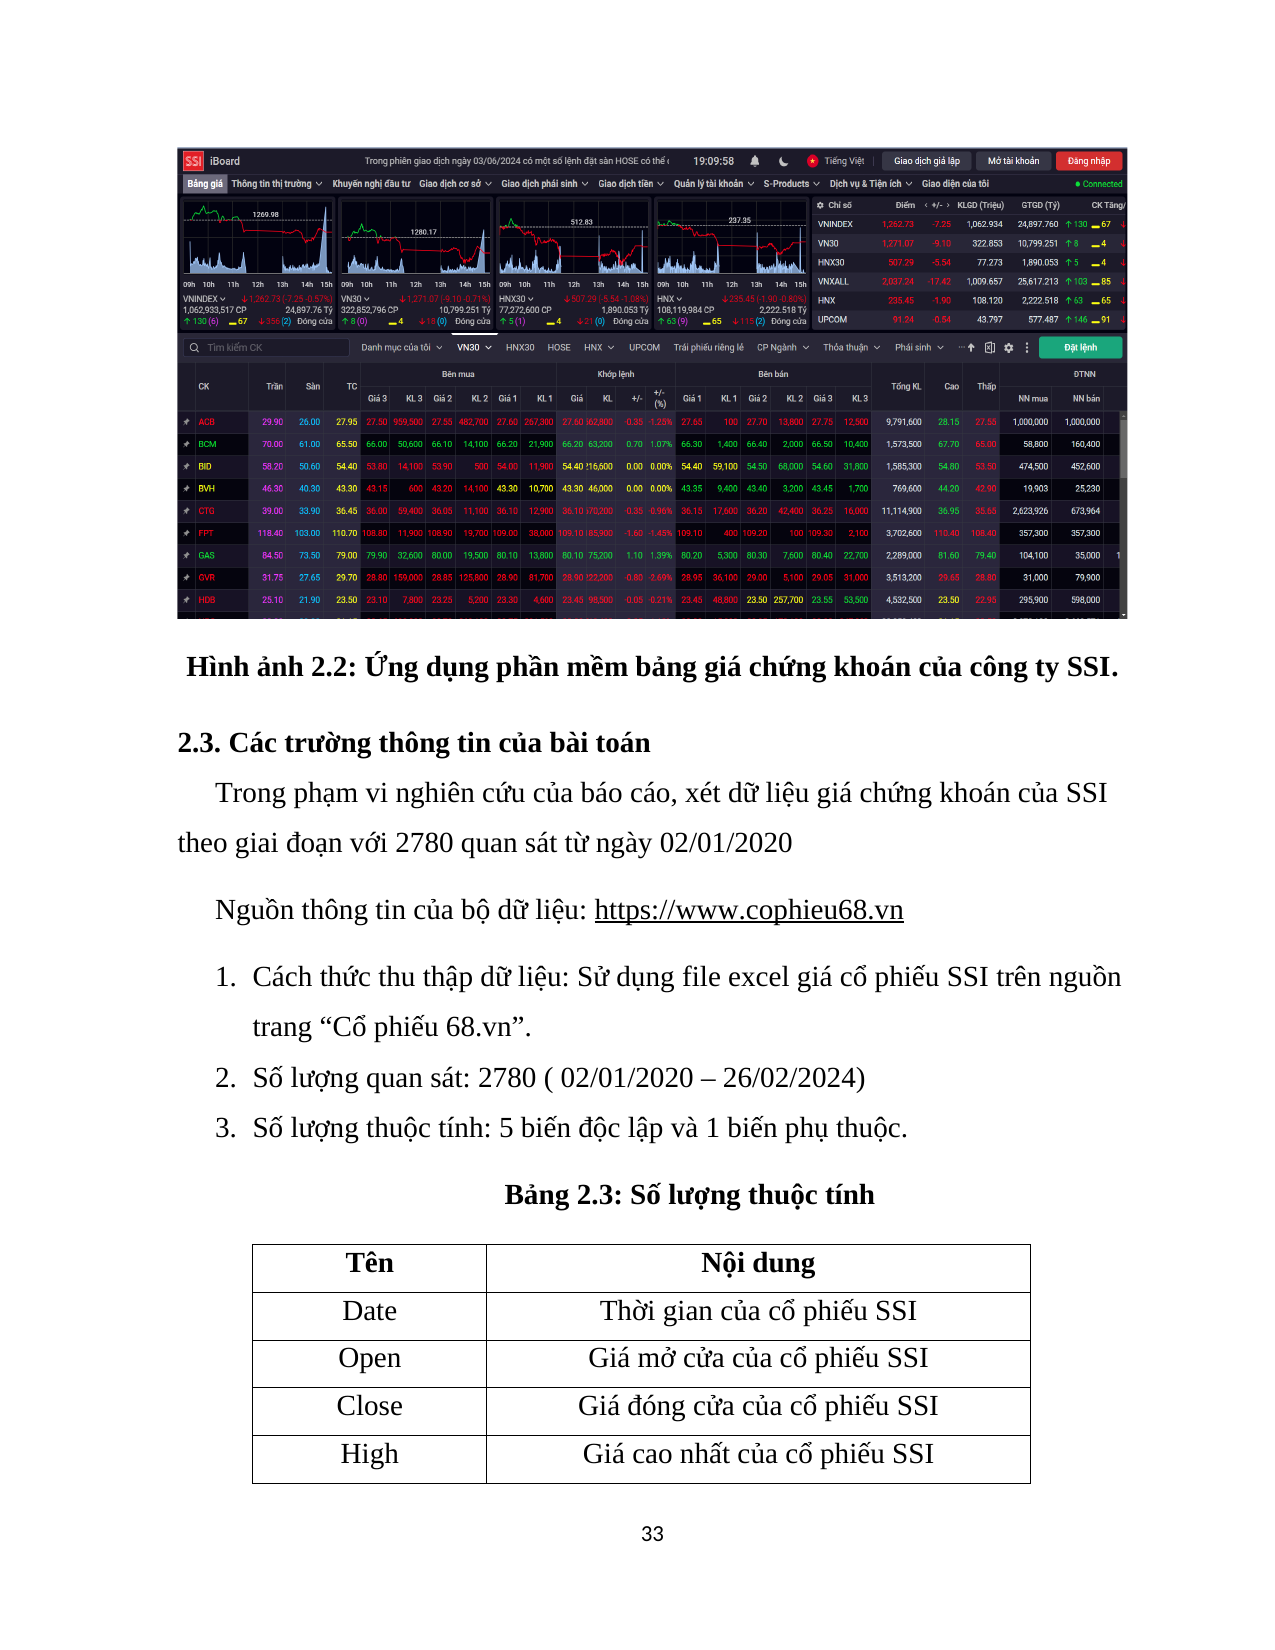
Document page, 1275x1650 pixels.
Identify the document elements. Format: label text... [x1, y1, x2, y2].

list Cách thức thu thập dữ liệu: Sử dụng file excel giá cổ phiếu SSI trên nguồn trang “Cổ phiếu 68.vn”. [215, 959, 1127, 1043]
table_cell Giá mở cửa của cổ phiếu SSI [487, 1341, 1030, 1387]
picture [177, 147, 1128, 619]
table_cell Giá cao nhất của cổ phiếu SSI [487, 1436, 1030, 1483]
text Trong phạm vi nghiên cứu của báo cáo, xét dữ liệu giá chứng khoán của SSI theo giai đoạn với 2780 quan sát từ ngày 02/01/2020 [177, 775, 1127, 859]
text Nguồn thông tin của bộ dữ liệu: https://www.cophieu68.vn [177, 892, 1127, 926]
table_cell Giá đóng cửa của cổ phiếu SSI [487, 1388, 1030, 1435]
table_cell Thời gian của cổ phiếu SSI [487, 1293, 1030, 1339]
table_header Nội dung [487, 1245, 1030, 1292]
text Hình ảnh 2.2: Ứng dụng phần mềm bảng giá chứng khoán của công ty SSI. [177, 649, 1127, 683]
table_cell Date [253, 1293, 486, 1339]
list Số lượng thuộc tính: 5 biến độc lập và 1 biến phụ thuộc. [215, 1110, 1127, 1144]
list Số lượng quan sát: 2780 ( 02/01/2020 – 26/02/2024) [215, 1060, 1127, 1093]
table_cell Close [253, 1388, 486, 1435]
table_header Tên [253, 1245, 486, 1292]
table_cell High [253, 1436, 486, 1483]
table_cell Open [253, 1341, 486, 1387]
text Bảng 2.3: Số lượng thuộc tính [252, 1177, 1127, 1211]
subtitle 2.3. Các trường thông tin của bài toán [177, 725, 1127, 758]
